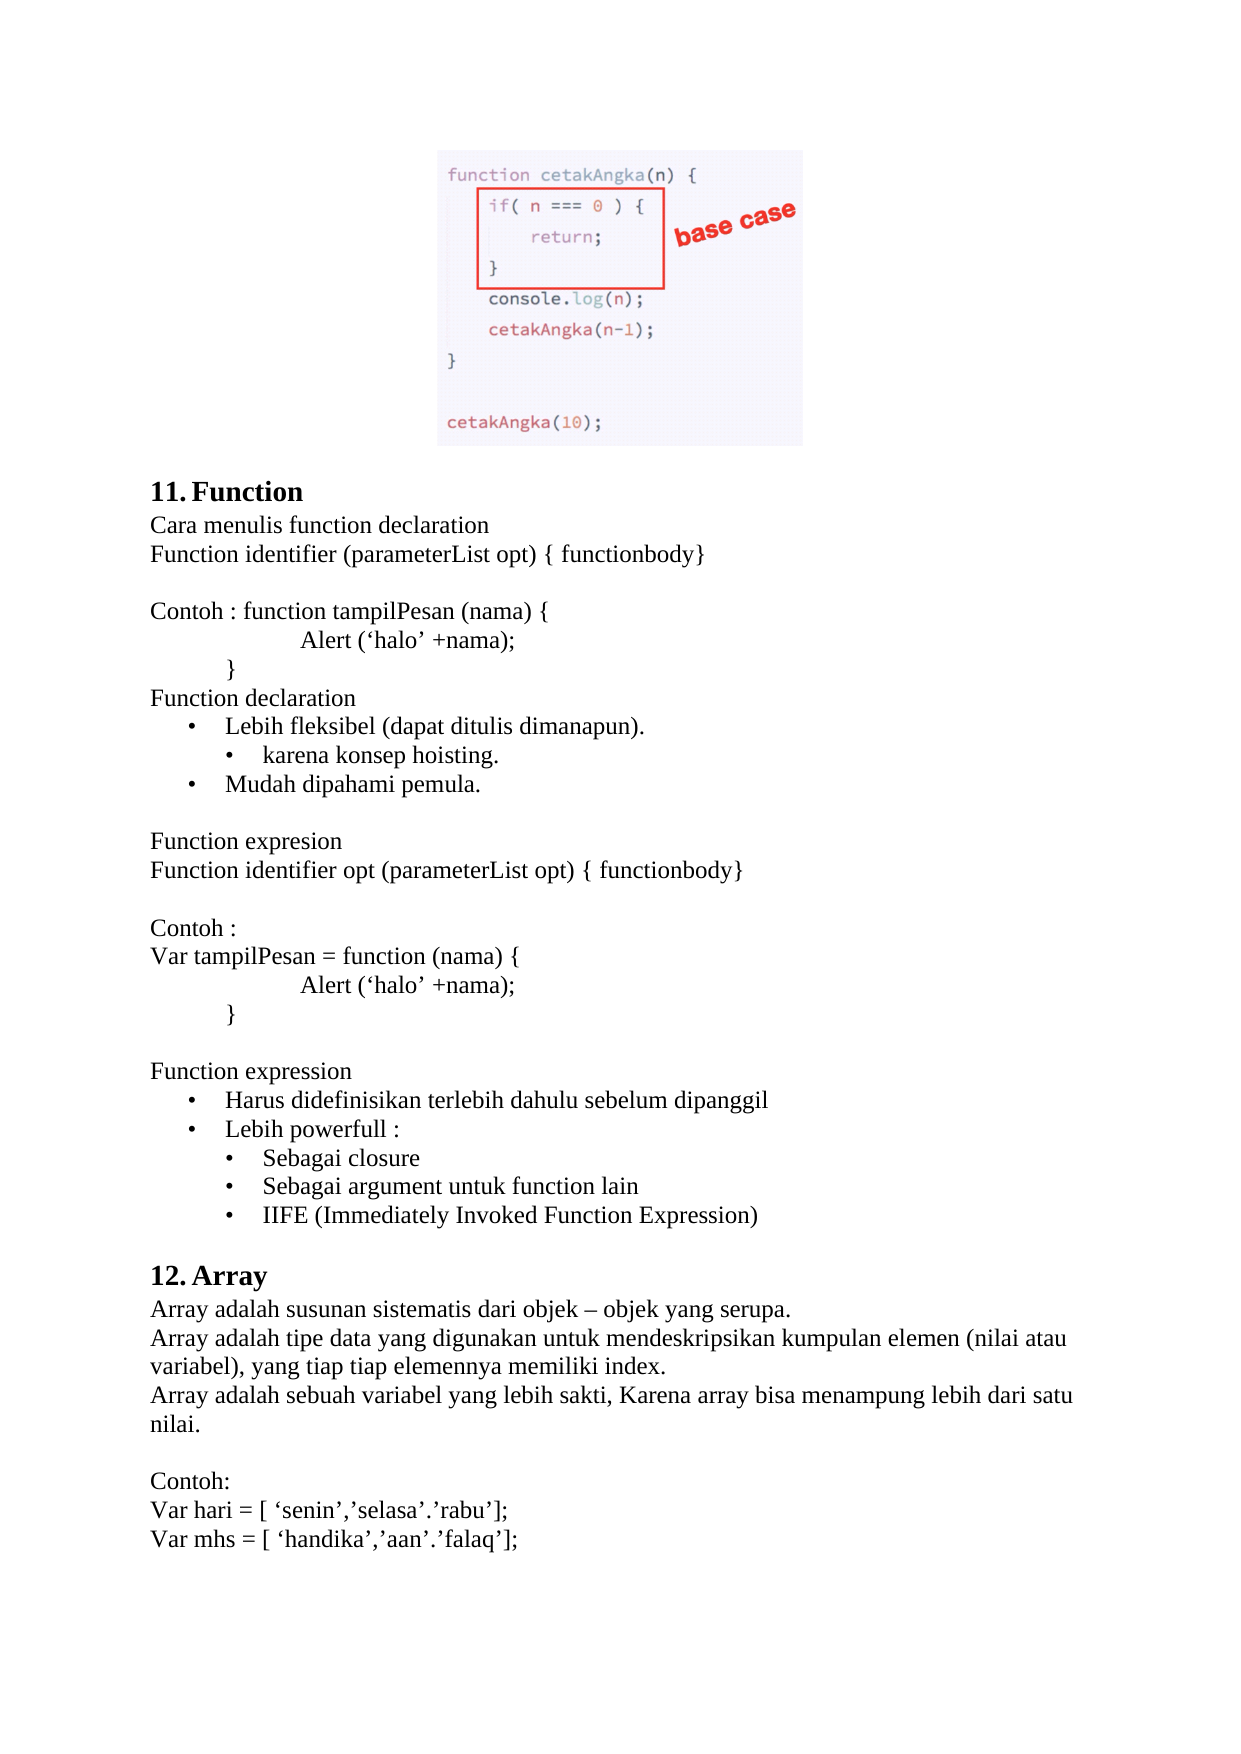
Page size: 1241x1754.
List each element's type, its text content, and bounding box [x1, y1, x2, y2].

text Function identifier (parameterList opt) { functionbody} [150, 539, 1090, 568]
list IIFE (Immediately Invoked Function Expression) [225, 1200, 1090, 1229]
text Function identifier opt (parameterList opt) { functionbody} [150, 855, 1090, 884]
list Sebagai closure [225, 1143, 1090, 1171]
list karena konsep hoisting. [225, 740, 1090, 769]
text Contoh : function tampilPesan (nama) { [150, 596, 1090, 625]
text Contoh: [150, 1466, 1090, 1495]
text Function expression [150, 1056, 1090, 1085]
text Contoh : [150, 913, 1090, 941]
list Sebagai argument untuk function lain [225, 1171, 1090, 1200]
text Function expresion [150, 826, 1090, 855]
text } [150, 999, 1090, 1028]
text Var tampilPesan = function (nama) { [150, 941, 1090, 970]
list Lebih powerfull : [187, 1114, 1090, 1143]
text Cara menulis function declaration [150, 510, 1090, 539]
text Alert (‘halo’ +nama); [150, 625, 1090, 654]
list Lebih fleksibel (dapat ditulis dimanapun). [187, 711, 1090, 740]
text Function declaration [150, 683, 1090, 711]
text } [150, 654, 1090, 683]
text Alert (‘halo’ +nama); [150, 970, 1090, 999]
text Array adalah susunan sistematis dari objek – objek yang serupa. [150, 1294, 1090, 1323]
text Var mhs = [ ‘handika’,’aan’.’falaq’]; [150, 1524, 1090, 1553]
list Mudah dipahami pemula. [187, 769, 1090, 798]
subtitle Function [150, 474, 1090, 508]
list Harus didefinisikan terlebih dahulu sebelum dipanggil [187, 1085, 1090, 1114]
subtitle Array [150, 1258, 1090, 1291]
picture [437, 150, 803, 446]
text Var hari = [ ‘senin’,’selasa’.’rabu’]; [150, 1495, 1090, 1524]
text Array adalah sebuah variabel yang lebih sakti, Karena array bisa menampung lebih dari satu nilai. [150, 1380, 1090, 1438]
text Array adalah tipe data yang digunakan untuk mendeskripsikan kumpulan elemen (nilai atau variabel), yang tiap tiap elemennya memiliki index. [150, 1323, 1090, 1380]
